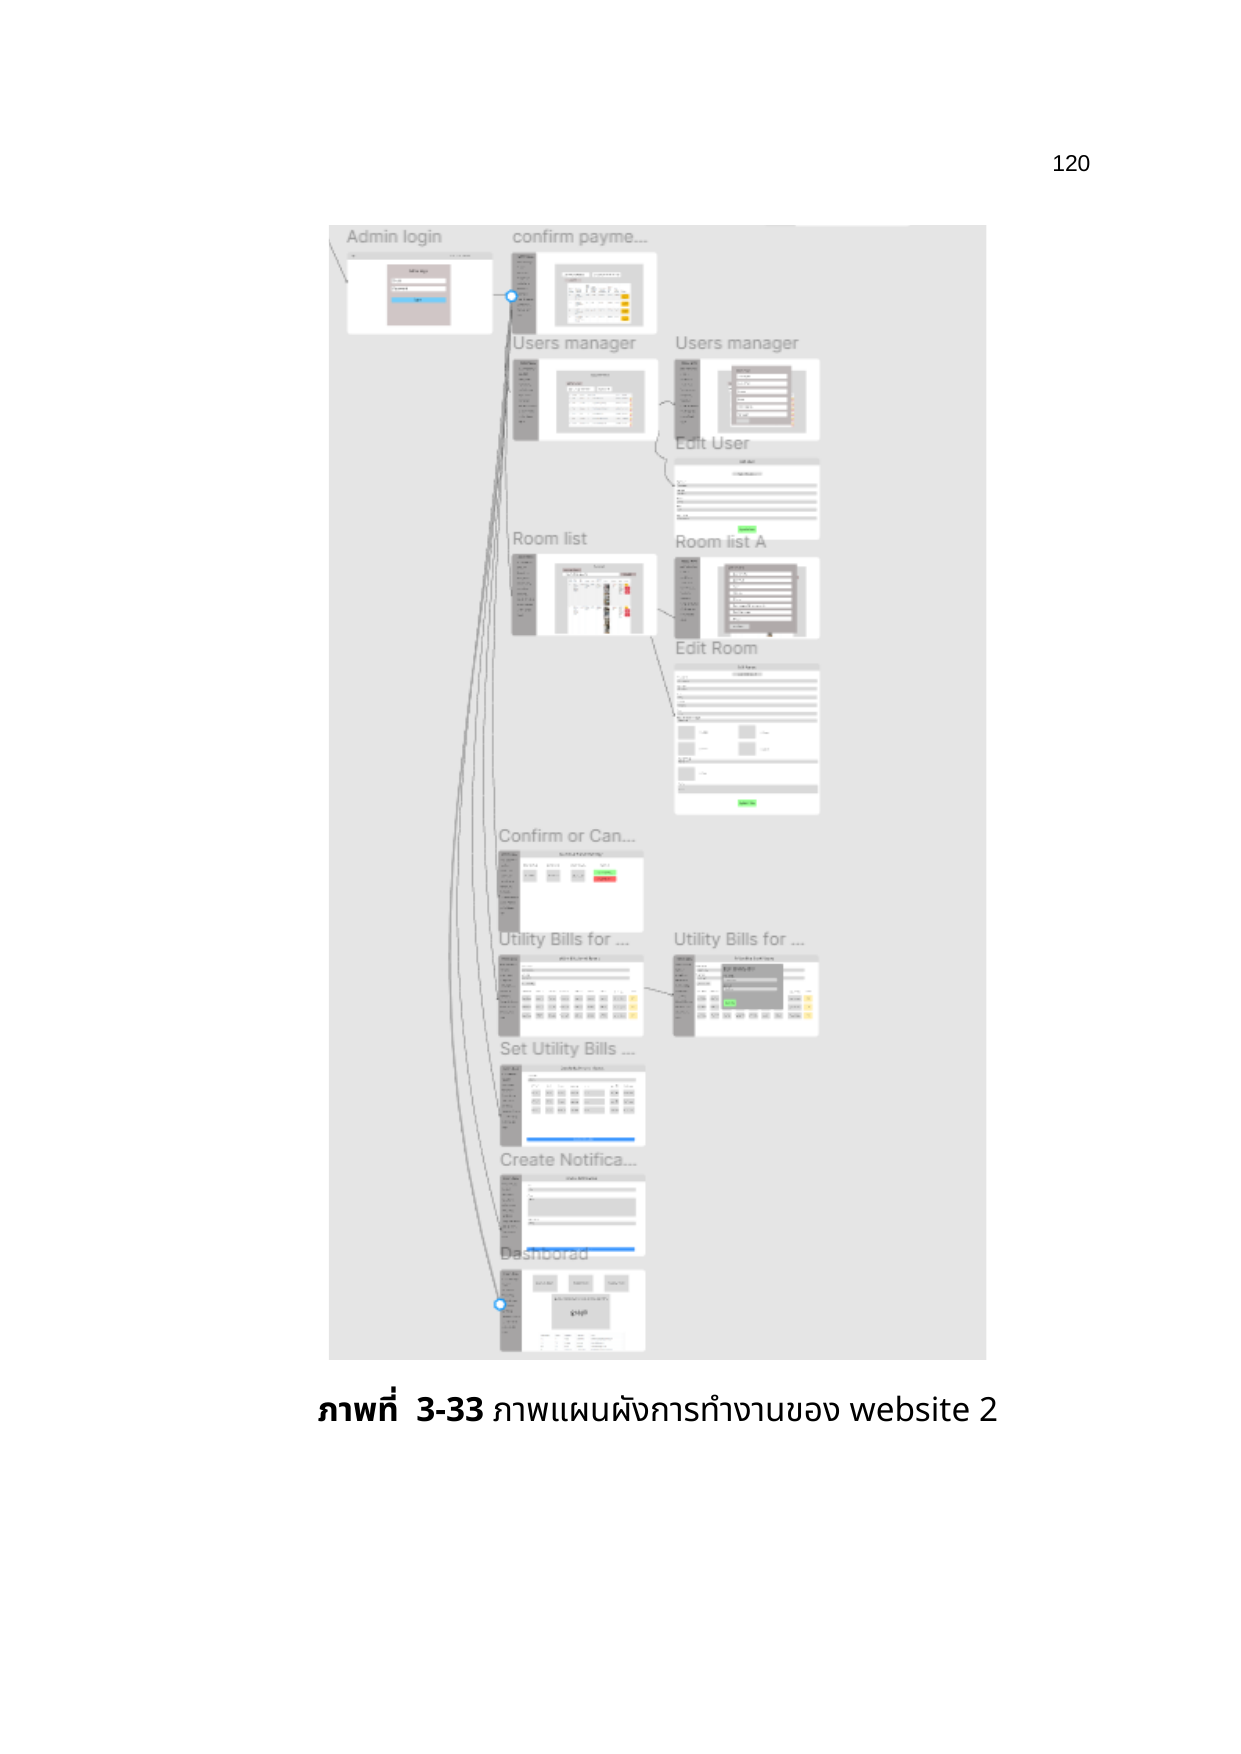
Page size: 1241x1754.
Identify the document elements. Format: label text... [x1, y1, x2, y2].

picture [328, 225, 987, 1360]
text ภาพที่ 3-33 ภาพแผนผังการทำงานของ website 2 [225, 1386, 1090, 1436]
